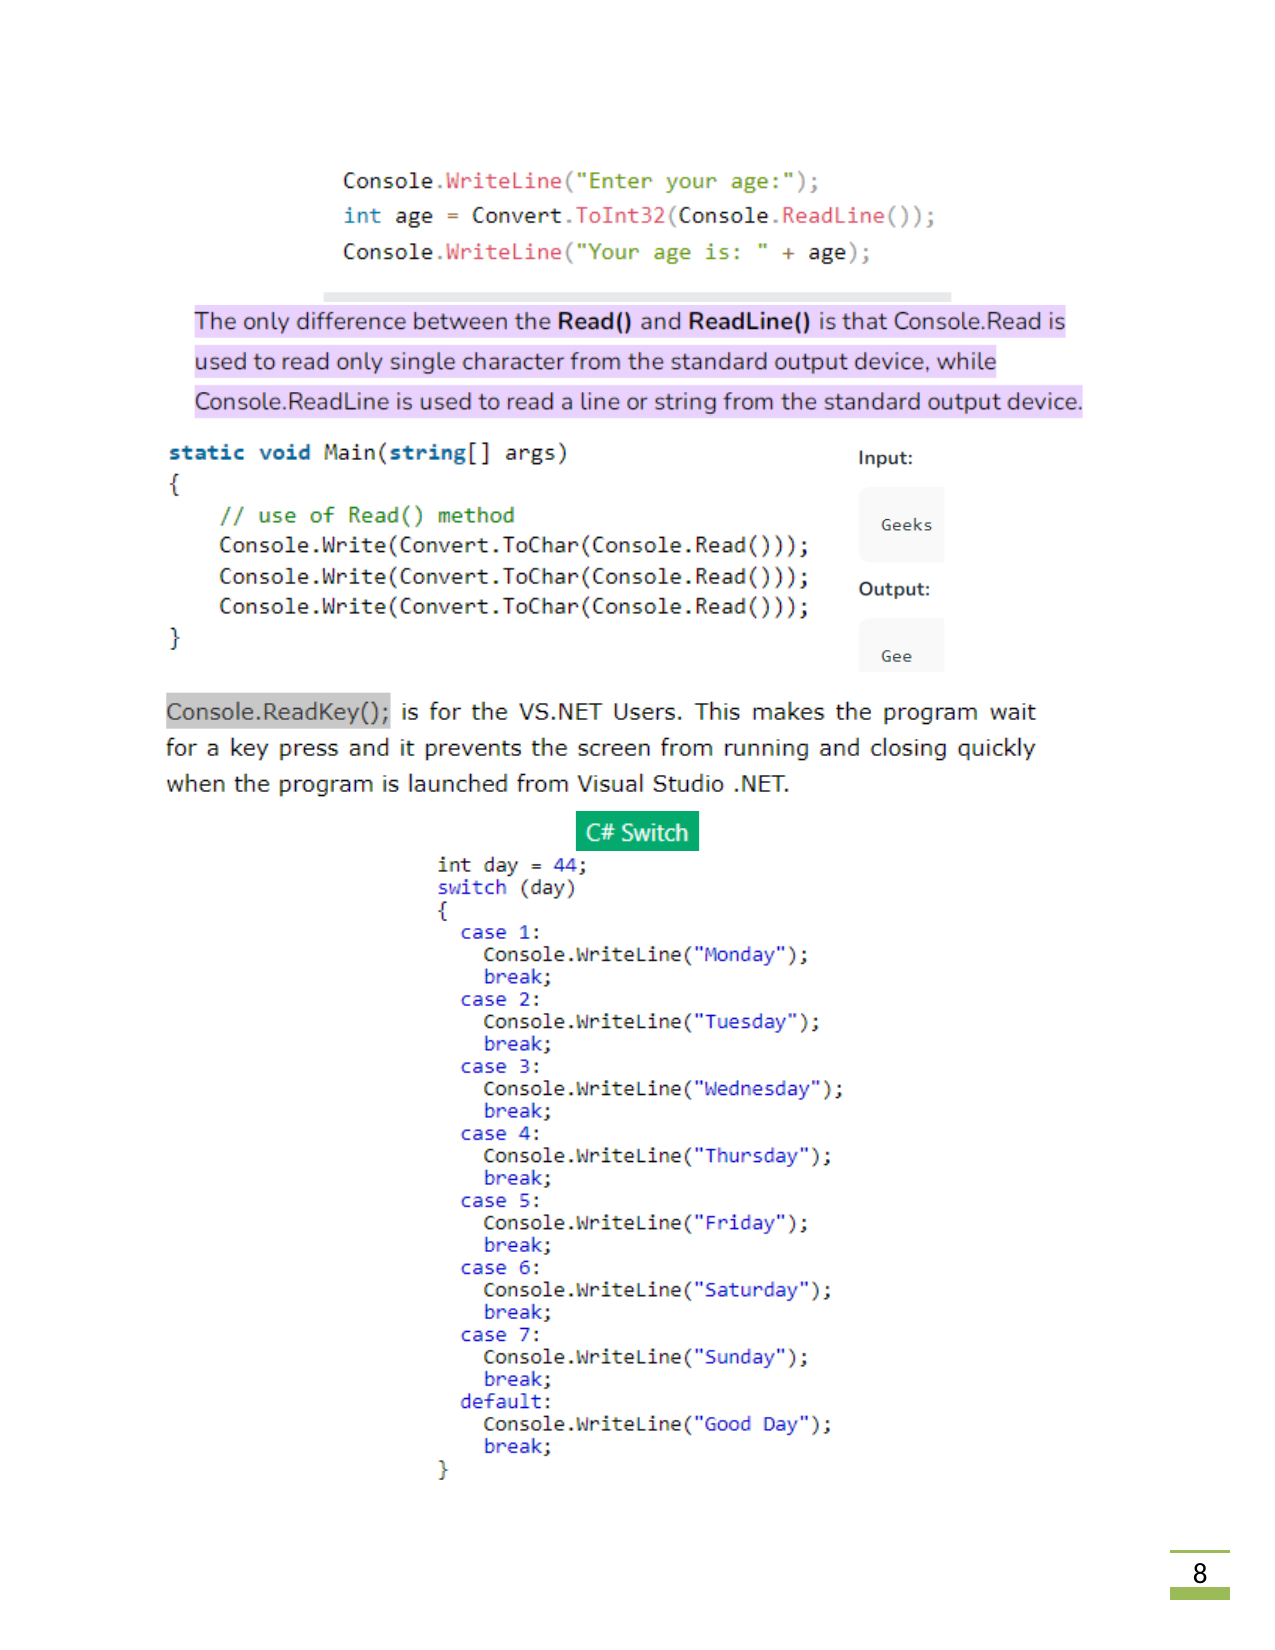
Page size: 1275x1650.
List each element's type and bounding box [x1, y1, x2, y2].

picture [150, 675, 1052, 807]
picture [323, 150, 952, 302]
picture [185, 305, 1090, 424]
picture [150, 427, 945, 672]
picture [428, 854, 847, 1483]
picture [575, 811, 700, 851]
